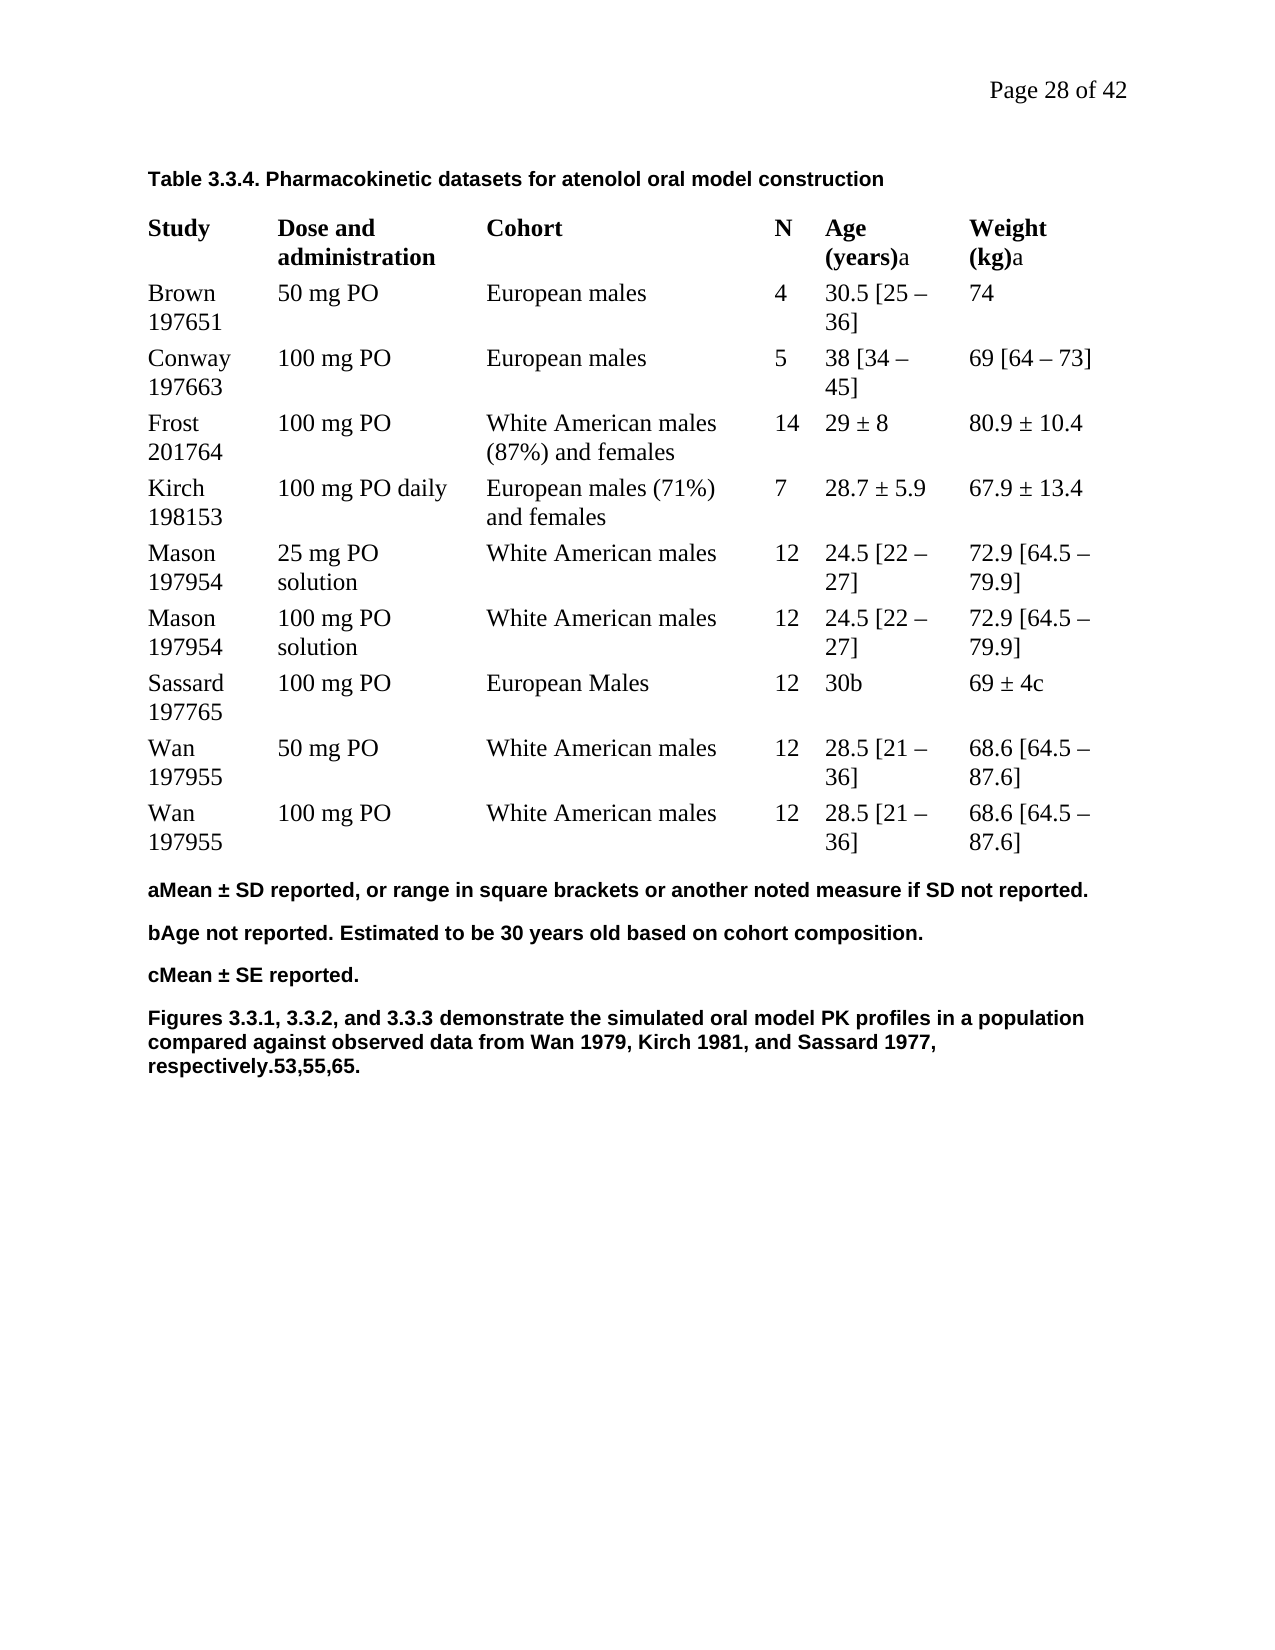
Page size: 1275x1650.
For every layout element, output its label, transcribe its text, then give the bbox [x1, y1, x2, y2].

table_cell Conway 197663 [136, 339, 266, 404]
table_cell 7 [763, 469, 813, 534]
table_cell European males [475, 274, 763, 339]
table_cell 14 [763, 404, 813, 469]
table_cell 29 ± 8 [814, 404, 958, 469]
table_cell 12 [763, 664, 813, 729]
table_cell 100 mg PO [266, 339, 475, 404]
table_cell 100 mg PO [266, 404, 475, 469]
table_header Age (years)a [814, 209, 958, 274]
text Table 3.3.4. Pharmacokinetic datasets for atenolol oral model construction [148, 166, 1127, 190]
table_cell 50 mg PO [266, 274, 475, 339]
table_cell 28.7 ± 5.9 [814, 469, 958, 534]
table_cell Wan 197955 [136, 794, 266, 859]
table_cell 68.6 [64.5 – 87.6] [958, 729, 1116, 794]
table_cell 30.5 [25 – 36] [814, 274, 958, 339]
table_cell White American males [475, 729, 763, 794]
table_cell 25 mg PO solution [266, 534, 475, 599]
table_cell European males [475, 339, 763, 404]
table_cell 12 [763, 534, 813, 599]
table_header Weight (kg)a [958, 209, 1116, 274]
table_cell White American males [475, 794, 763, 859]
table_cell European males (71%) and females [475, 469, 763, 534]
table_cell 100 mg PO solution [266, 599, 475, 664]
table_cell Sassard 197765 [136, 664, 266, 729]
table_cell 72.9 [64.5 – 79.9] [958, 599, 1116, 664]
table_cell 12 [763, 794, 813, 859]
table_header Study [136, 209, 266, 274]
table_cell Frost 201764 [136, 404, 266, 469]
table_cell 68.6 [64.5 – 87.6] [958, 794, 1116, 859]
table_cell 67.9 ± 13.4 [958, 469, 1116, 534]
text aMean ± SD reported, or range in square brackets or another noted measure if SD not reported. [148, 878, 1127, 902]
table_cell 100 mg PO daily [266, 469, 475, 534]
table_cell 28.5 [21 – 36] [814, 794, 958, 859]
table_cell 24.5 [22 – 27] [814, 534, 958, 599]
table_cell Brown 197651 [136, 274, 266, 339]
table_cell Mason 197954 [136, 599, 266, 664]
table_header Dose and administration [266, 209, 475, 274]
table_cell 12 [763, 599, 813, 664]
table_cell Mason 197954 [136, 534, 266, 599]
table_cell 5 [763, 339, 813, 404]
table_cell White American males (87%) and females [475, 404, 763, 469]
table_cell 100 mg PO [266, 794, 475, 859]
table_cell 12 [763, 729, 813, 794]
table_cell 80.9 ± 10.4 [958, 404, 1116, 469]
text cMean ± SE reported. [148, 963, 1127, 987]
table_cell 69 [64 – 73] [958, 339, 1116, 404]
table_cell 4 [763, 274, 813, 339]
table_header N [763, 209, 813, 274]
table_cell White American males [475, 534, 763, 599]
table_header Cohort [475, 209, 763, 274]
table_cell 69 ± 4c [958, 664, 1116, 729]
table_cell 72.9 [64.5 – 79.9] [958, 534, 1116, 599]
table_cell 28.5 [21 – 36] [814, 729, 958, 794]
table_cell 24.5 [22 – 27] [814, 599, 958, 664]
table_cell White American males [475, 599, 763, 664]
table_cell 38 [34 – 45] [814, 339, 958, 404]
text Figures 3.3.1, 3.3.2, and 3.3.3 demonstrate the simulated oral model PK profiles in a population compared against observed data from Wan 1979, Kirch 1981, and Sassard 1977, respectively.53,55,65. [148, 1006, 1127, 1078]
text bAge not reported. Estimated to be 30 years old based on cohort composition. [148, 921, 1127, 944]
table_cell 100 mg PO [266, 664, 475, 729]
table_cell 30b [814, 664, 958, 729]
table_cell 50 mg PO [266, 729, 475, 794]
table_cell Kirch 198153 [136, 469, 266, 534]
table_cell Wan 197955 [136, 729, 266, 794]
table_cell 74 [958, 274, 1116, 339]
table_cell European Males [475, 664, 763, 729]
